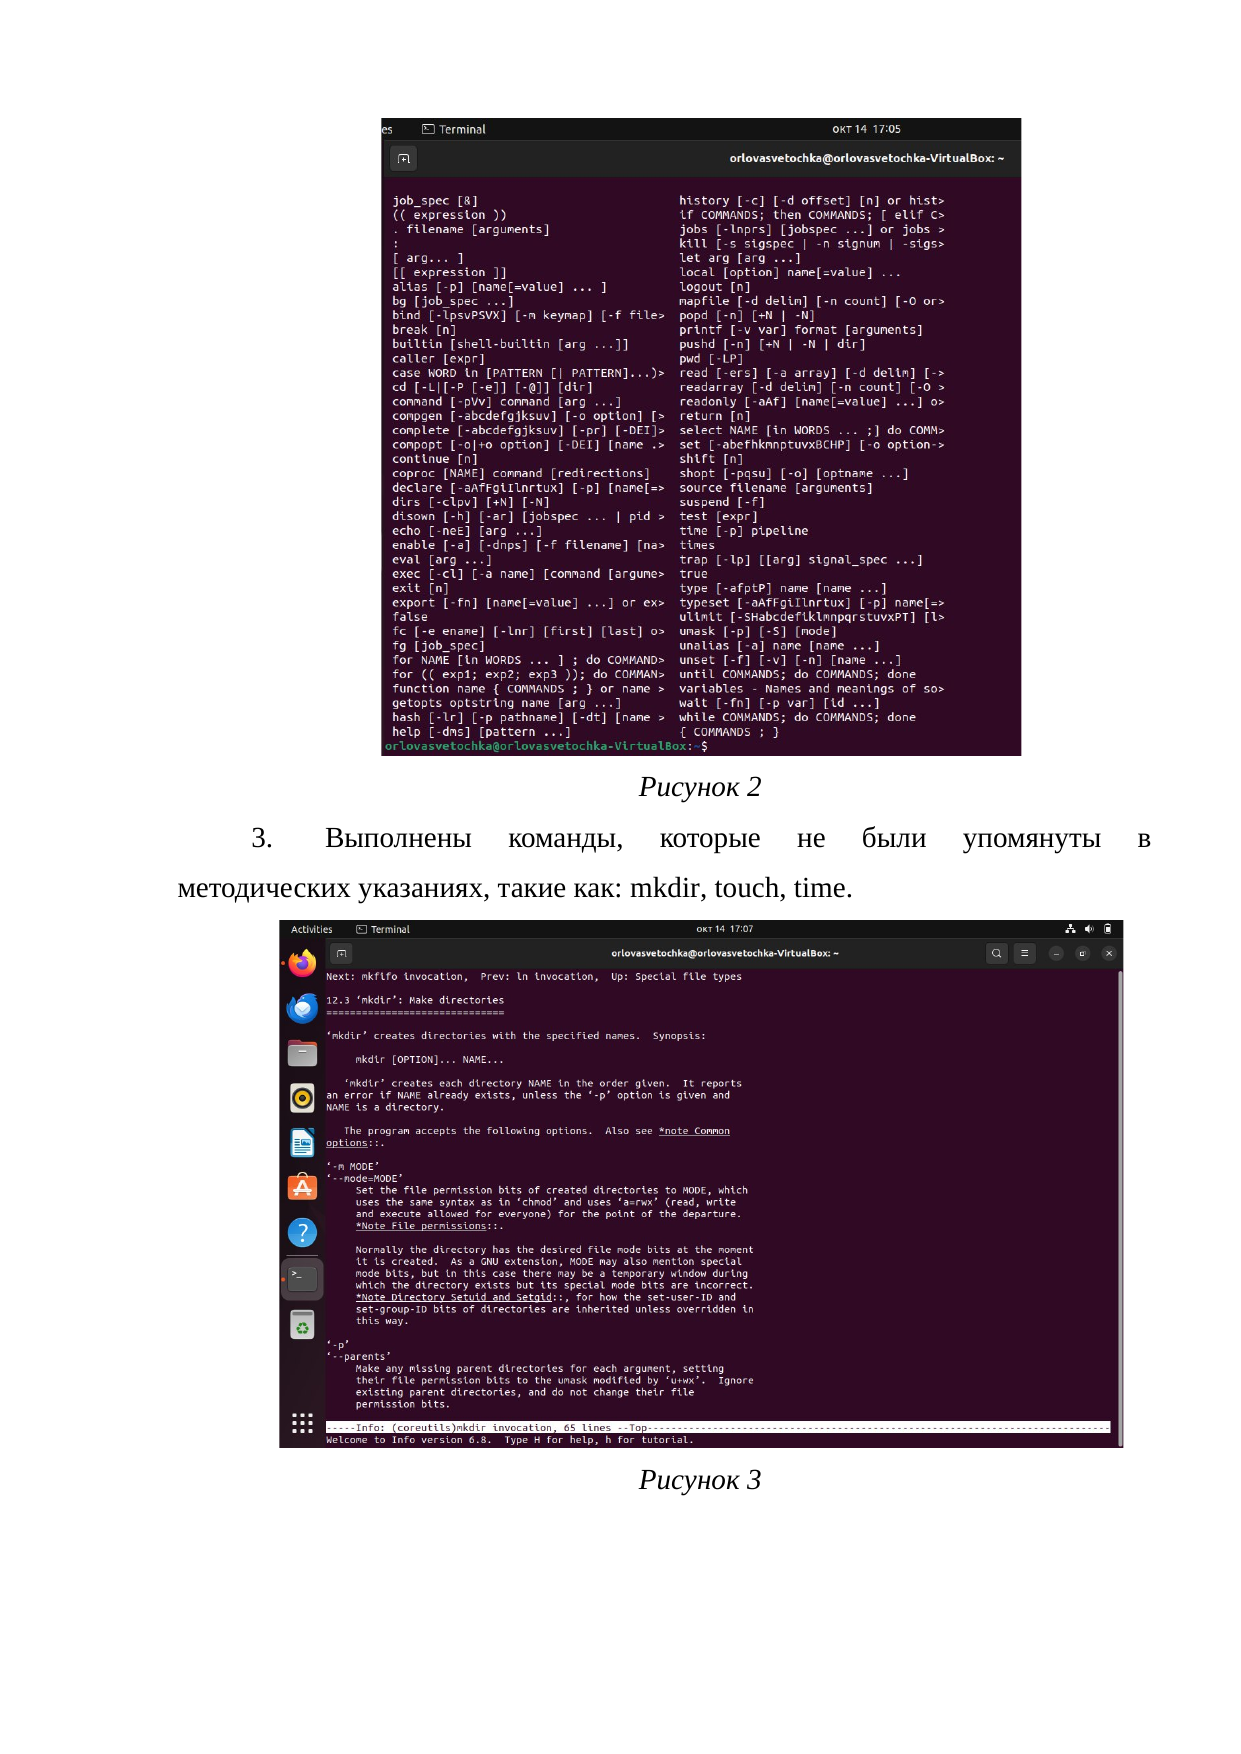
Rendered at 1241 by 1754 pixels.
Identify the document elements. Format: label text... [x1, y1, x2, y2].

list Выполнены команды, которые не были упомянуты в методических указаниях, такие как: mkdir, touch, time. [177, 820, 1152, 904]
list Рисунок 2 [177, 769, 1152, 803]
picture [279, 920, 1124, 1448]
picture [381, 118, 1022, 756]
list Рисунок 3 [177, 1462, 1152, 1496]
